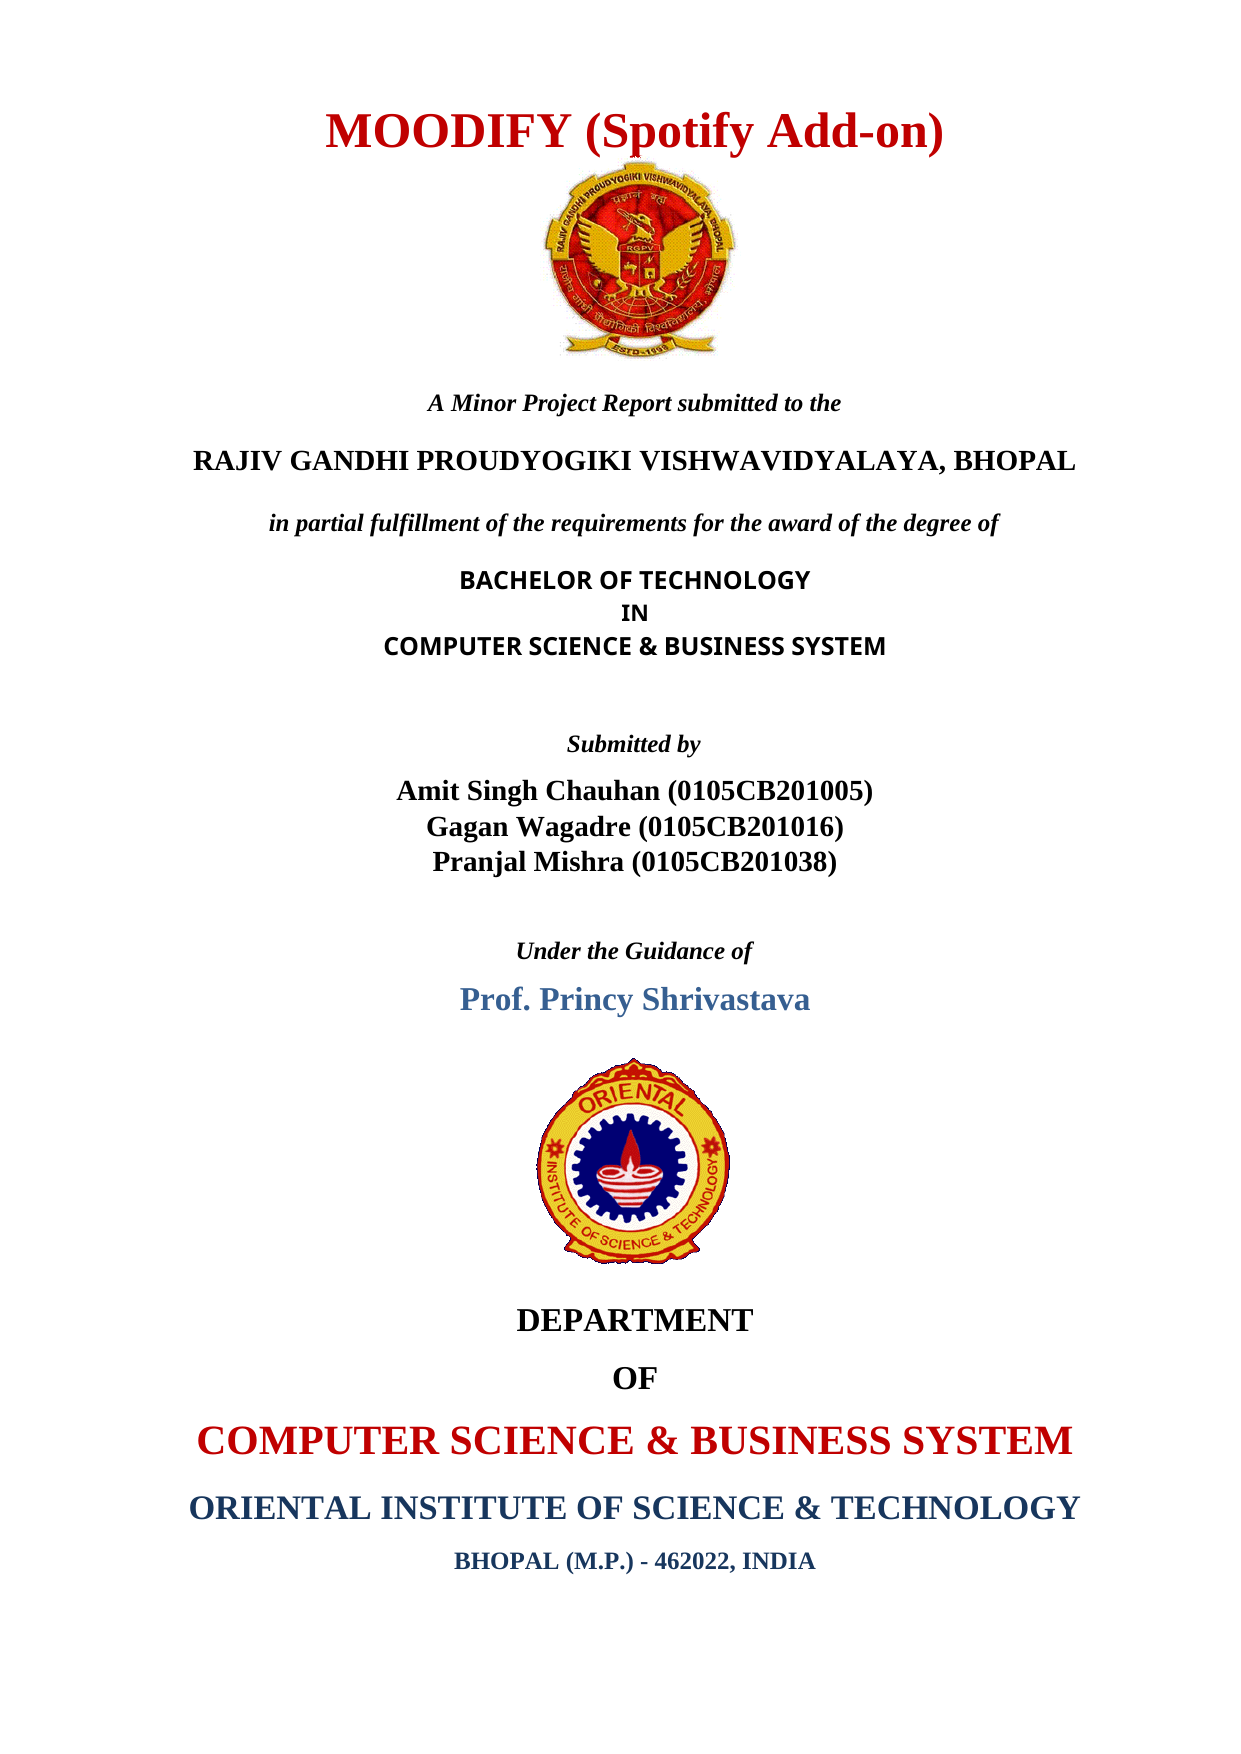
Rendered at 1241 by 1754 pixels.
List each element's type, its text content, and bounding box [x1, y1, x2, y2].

text Submitted by [177, 729, 1092, 758]
text A Minor Project Report submitted to the [177, 388, 1092, 417]
text IN [177, 597, 1092, 628]
text Under the Guidance of [177, 936, 1092, 965]
text Amit Singh Chauhan (0105CB201005) [177, 772, 1092, 808]
text BACHELOR OF TECHNOLOGY [177, 563, 1092, 597]
picture [540, 156, 741, 361]
text COMPUTER SCIENCE & BUSINESS SYSTEM [177, 628, 1092, 662]
text COMPUTER SCIENCE & BUSINESS SYSTEM [177, 1415, 1092, 1463]
text OF [177, 1358, 1092, 1396]
text Pranjal Mishra (0105CB201038) [177, 843, 1092, 879]
text BHOPAL (M.P.) - 462022, INDIA [177, 1546, 1092, 1575]
text in partial fulfillment of the requirements for the award of the degree of [177, 508, 1092, 536]
text Prof. Princy Shrivastava [177, 979, 1092, 1018]
text Gagan Wagadre (0105CB201016) [177, 808, 1092, 843]
text MOODIFY (Spotify Add-on) [177, 100, 1092, 158]
text DEPARTMENT [177, 1300, 1092, 1339]
picture [529, 1057, 736, 1266]
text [177, 1487, 1092, 1527]
text RAJIV GANDHI PROUDYOGIKI VISHWAVIDYALAYA, [177, 443, 1092, 477]
